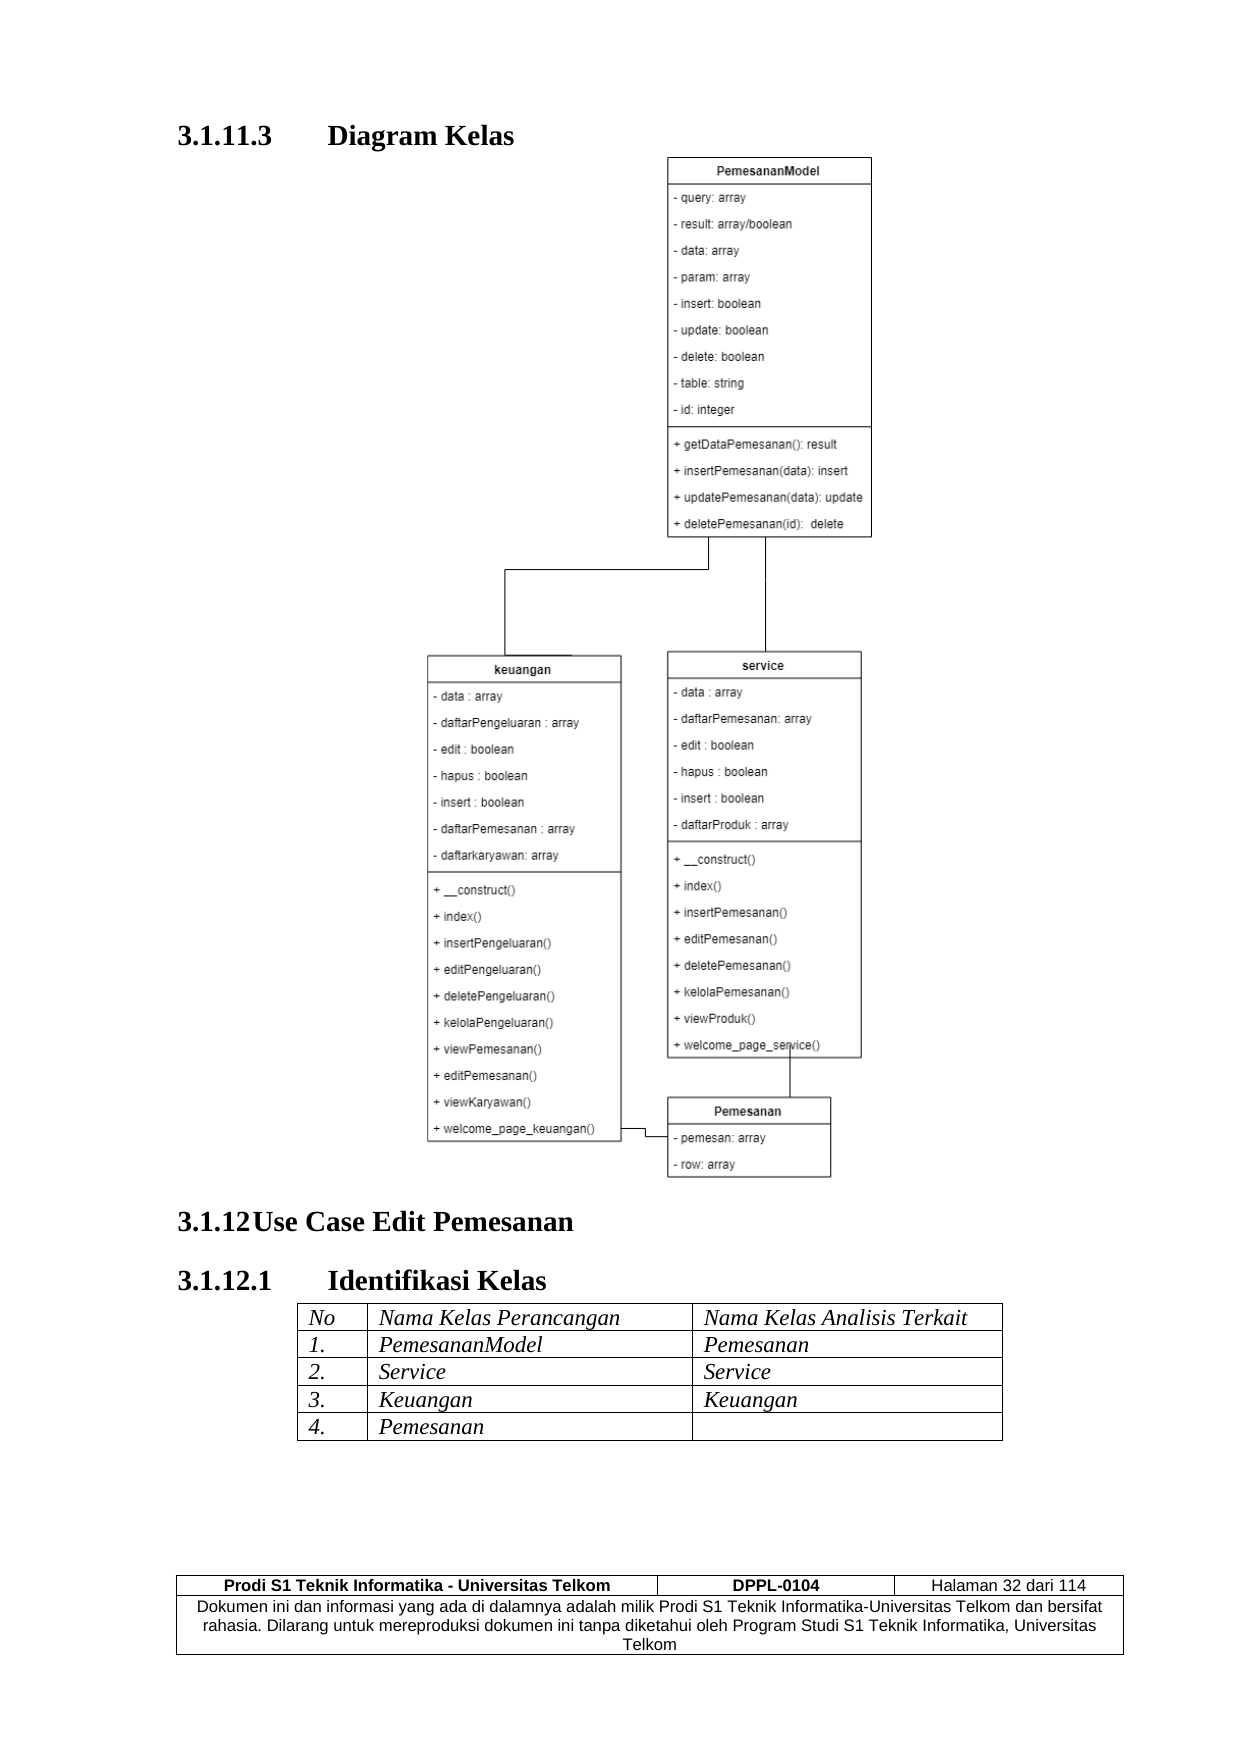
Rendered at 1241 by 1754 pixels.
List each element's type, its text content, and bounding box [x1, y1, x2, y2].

subtitle Use Case Edit Pemesanan [177, 1204, 1122, 1238]
subtitle Diagram Kelas [177, 118, 1122, 152]
table_cell Keuangan [368, 1386, 692, 1412]
table_cell Keuangan [693, 1386, 1002, 1412]
picture [427, 157, 872, 1180]
table_cell PemesananModel [368, 1331, 692, 1357]
table_cell 2. [298, 1358, 367, 1385]
table_cell [693, 1413, 1002, 1439]
table_cell Service [368, 1358, 692, 1385]
table_cell 1. [298, 1331, 367, 1357]
table_cell Pemesanan [693, 1331, 1002, 1357]
table_cell Service [693, 1358, 1002, 1385]
table_cell 3. [298, 1386, 367, 1412]
table_header No [298, 1304, 367, 1330]
table_cell 4. [298, 1413, 367, 1439]
table_header Nama Kelas Analisis Terkait [693, 1304, 1002, 1330]
subtitle Identifikasi Kelas [177, 1263, 1122, 1296]
table_cell Pemesanan [368, 1413, 692, 1439]
table_header Nama Kelas Perancangan [368, 1304, 692, 1330]
